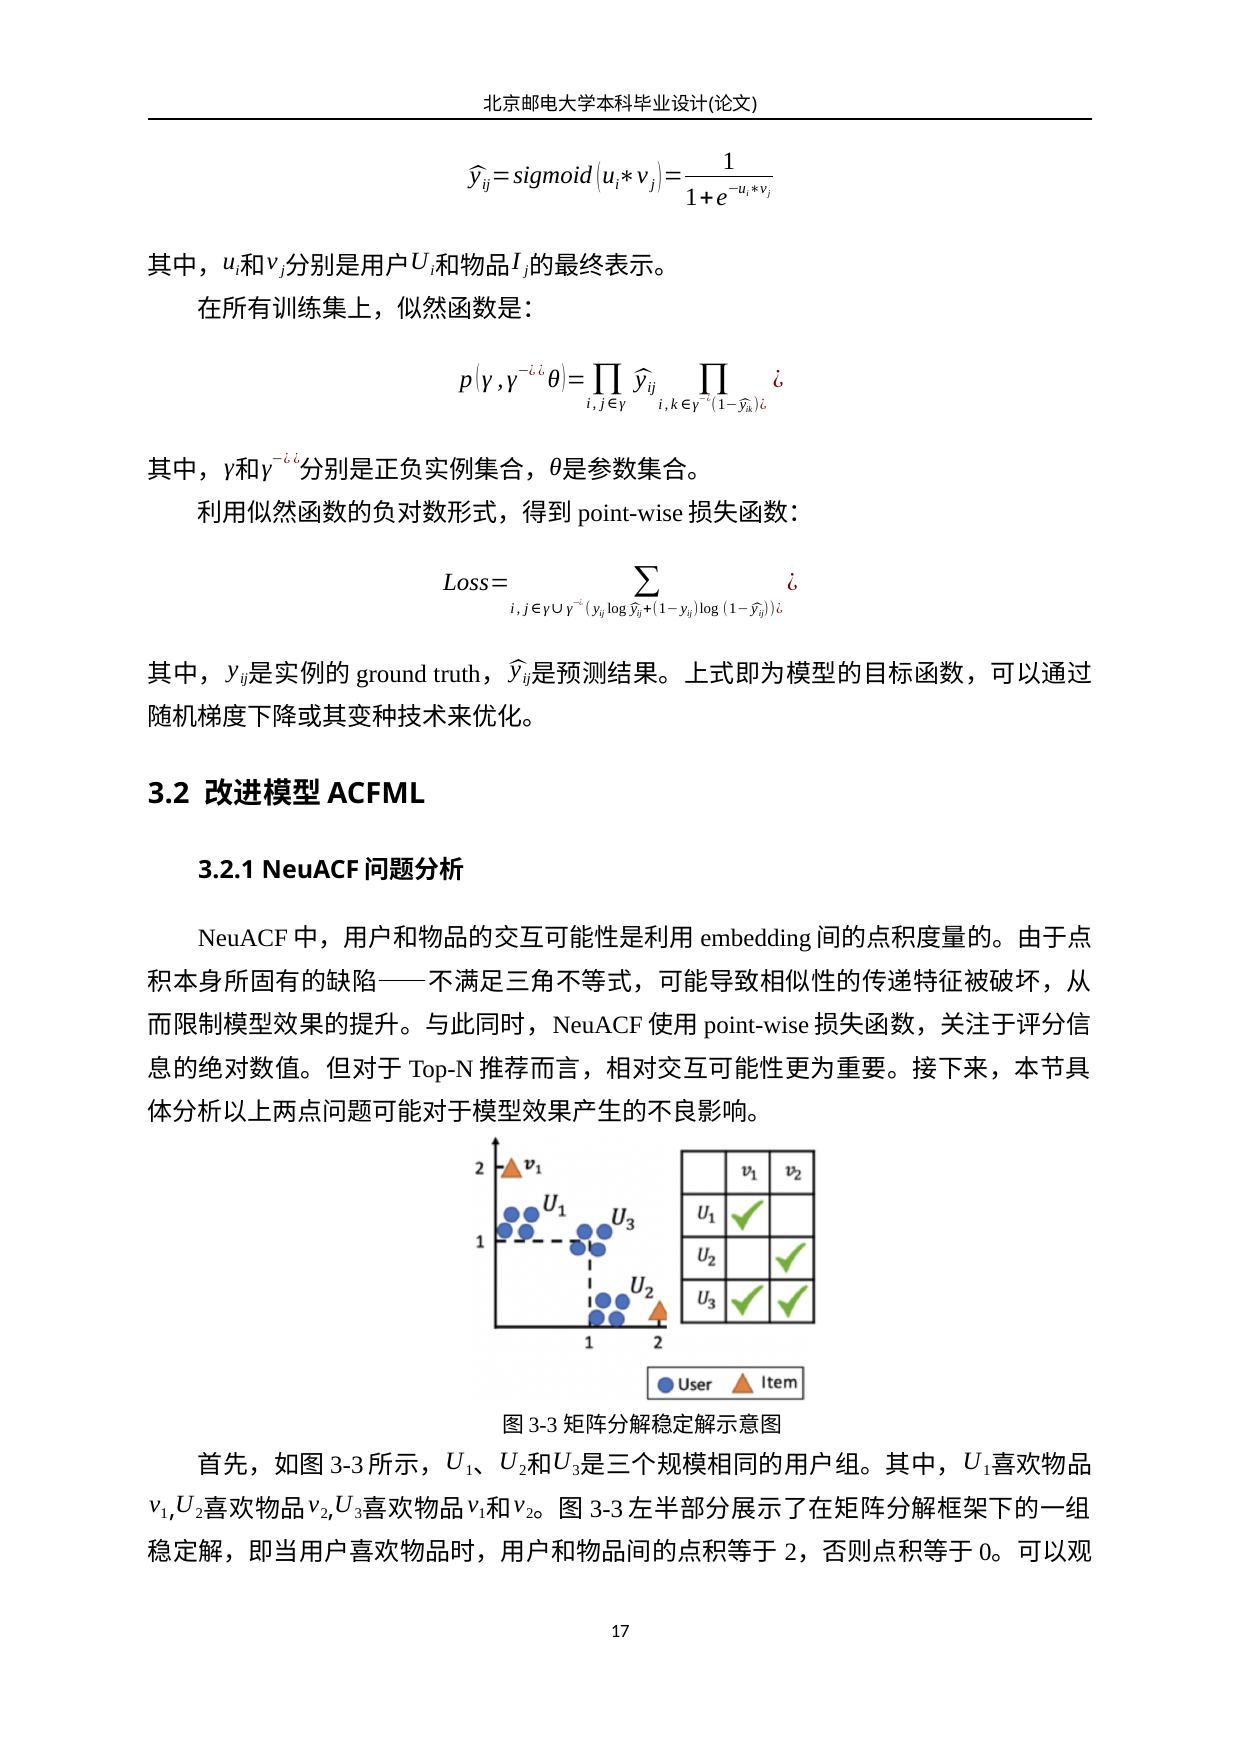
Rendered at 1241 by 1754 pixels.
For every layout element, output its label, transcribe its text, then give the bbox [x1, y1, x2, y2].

picture [471, 1135, 819, 1402]
text 其中，和分别是正负实例集合，是参数集合。 [148, 449, 1092, 486]
text 利用似然函数的负对数形式，得到point-wise损失函数： [148, 493, 1092, 529]
text NeuACF中，用户和物品的交互可能性是利用embedding间的点积度量的。由于点积本身所固有的缺陷——不满足三角不等式，可能导致相似性的传递特征被破坏，从而限制模型效果的提升。与此同时，NeuACF使用point-wise损失函数，关注于评分信息的绝对数值。但对于Top-N推荐而言，相对交互可能性更为重要。接下来，本节具体分析以上两点问题可能对于模型效果产生的不良影响。 [148, 918, 1092, 1128]
text 其中，和分别是用户和物品的最终表示。 [148, 245, 1092, 281]
subtitle 3.2 改进模型ACFML [148, 769, 1092, 812]
text 图3-3 矩阵分解稳定解示意图 [148, 1407, 1092, 1439]
text 在所有训练集上，似然函数是： [148, 288, 1092, 325]
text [148, 1445, 1092, 1568]
text 其中，是实例的ground truth，是预测结果。上式即为模型的目标函数，可以通过随机梯度下降或其变种技术来优化。 [148, 653, 1092, 733]
subtitle 3.2.1 NeuACF问题分析 [148, 849, 1092, 886]
